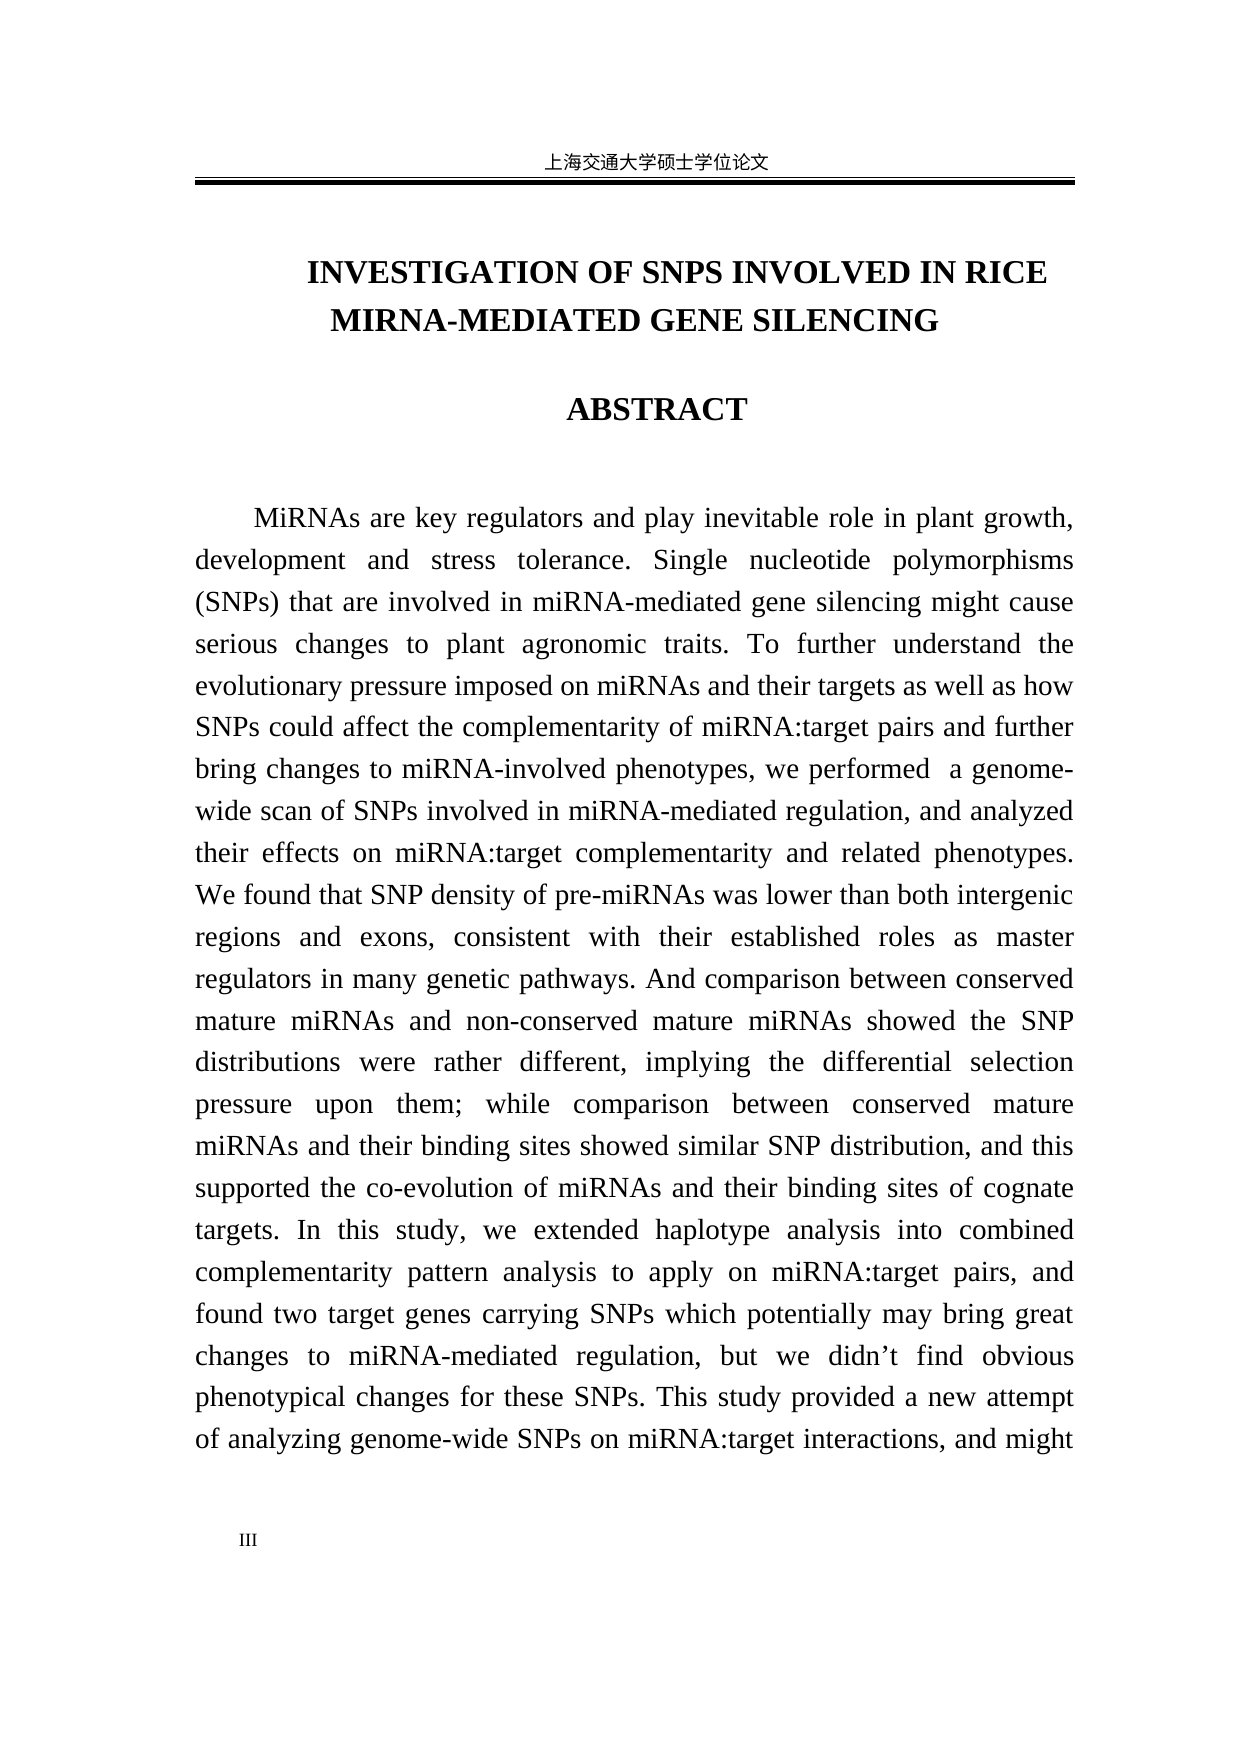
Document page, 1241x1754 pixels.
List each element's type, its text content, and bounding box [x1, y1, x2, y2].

text ABSTRACT [195, 389, 1075, 428]
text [195, 500, 1075, 1455]
text INVESTIGATION OF SNPS INVOLVED IN RICE MIRNA-MEDIATED GENE SILENCING [195, 252, 1075, 338]
